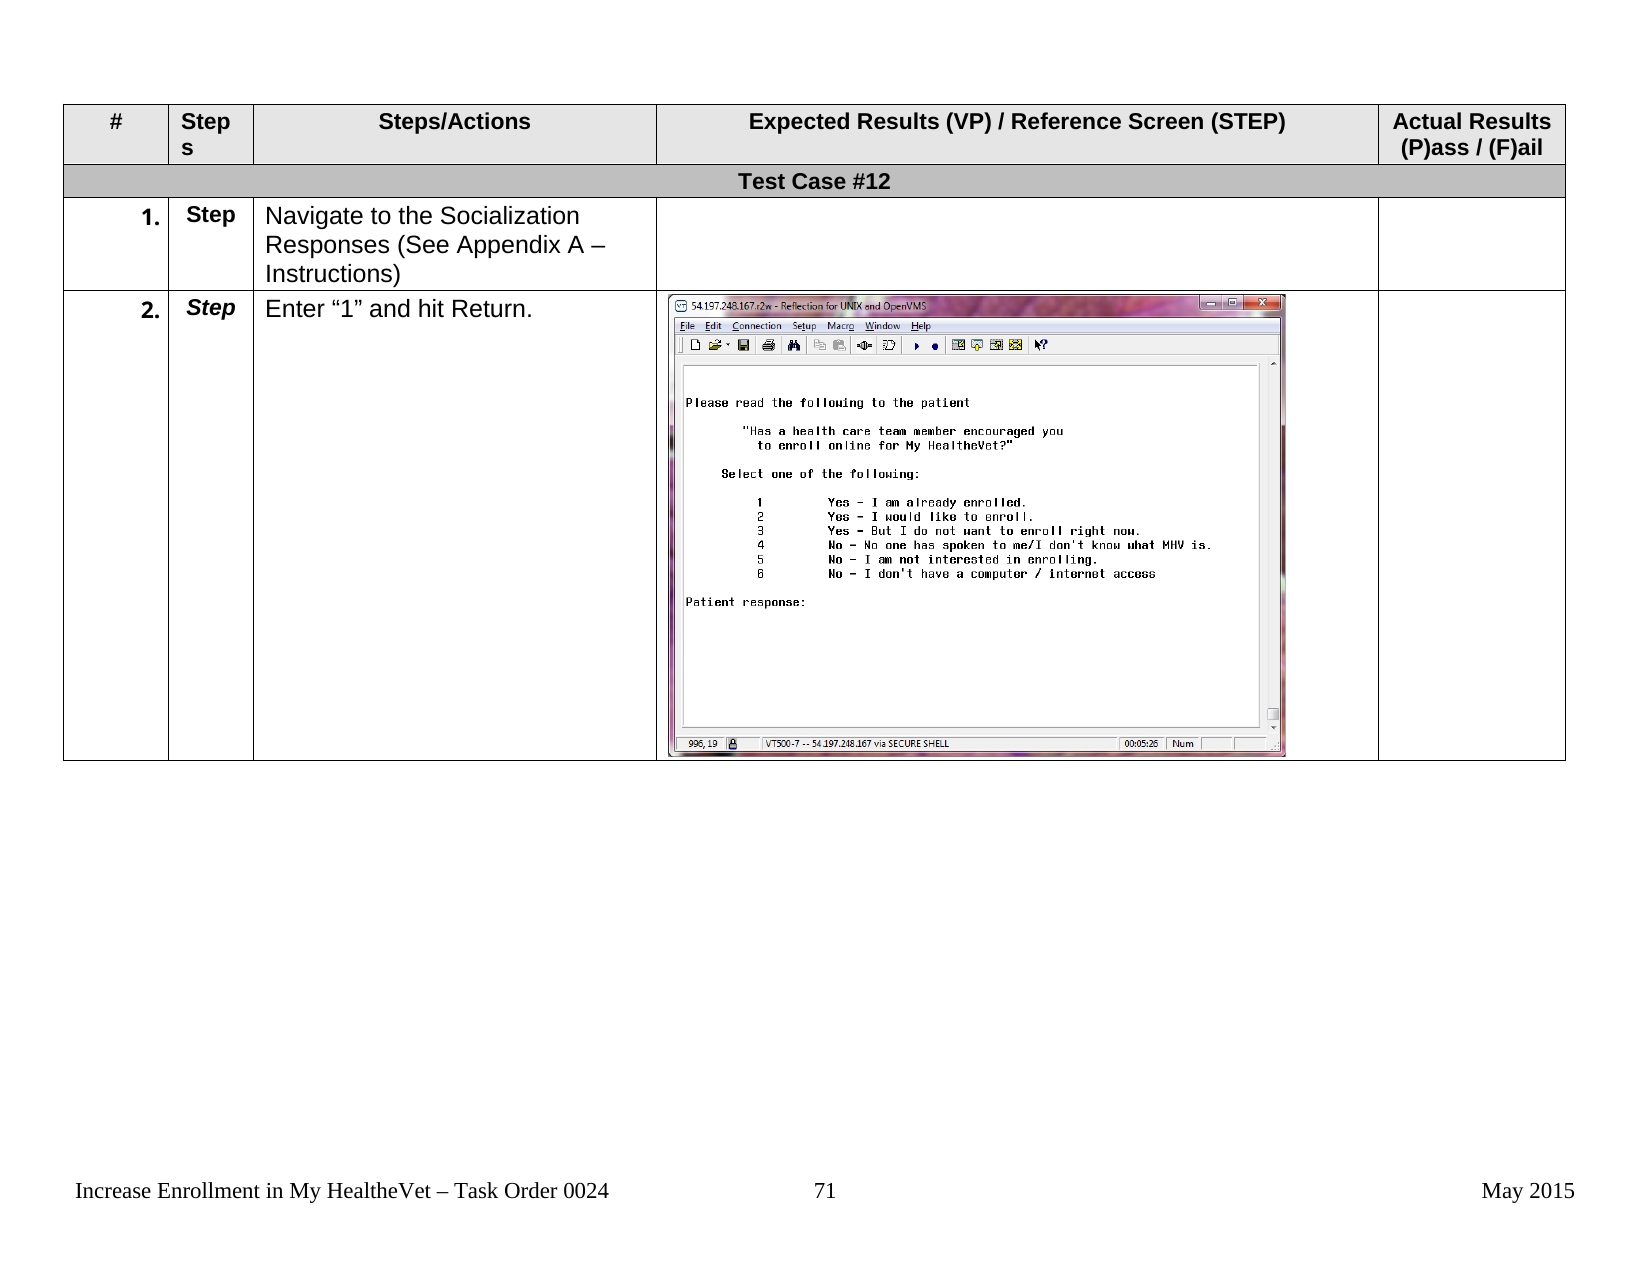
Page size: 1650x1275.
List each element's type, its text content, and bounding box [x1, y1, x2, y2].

table_cell Test Case #12 [64, 165, 1565, 197]
picture [668, 294, 1286, 757]
table_cell [64, 291, 168, 760]
table_cell [657, 291, 1378, 760]
table_header Steps/Actions [254, 105, 656, 163]
table_cell [657, 198, 1378, 290]
table_cell Step [169, 291, 253, 760]
table_header Expected Results (VP) / Reference Screen (STEP) [657, 105, 1378, 163]
table_cell Navigate to the Socialization Responses (See Appendix A – Instructions) [254, 198, 656, 290]
table_cell Enter “1” and hit Return. [254, 291, 656, 760]
table_header Actual Results (P)ass / (F)ail [1379, 105, 1565, 163]
table_cell [1379, 198, 1565, 290]
table_cell [1379, 291, 1565, 760]
table_cell Step [169, 198, 253, 290]
table_cell [64, 198, 168, 290]
table_header Steps [169, 105, 253, 163]
table_header # [64, 105, 168, 163]
